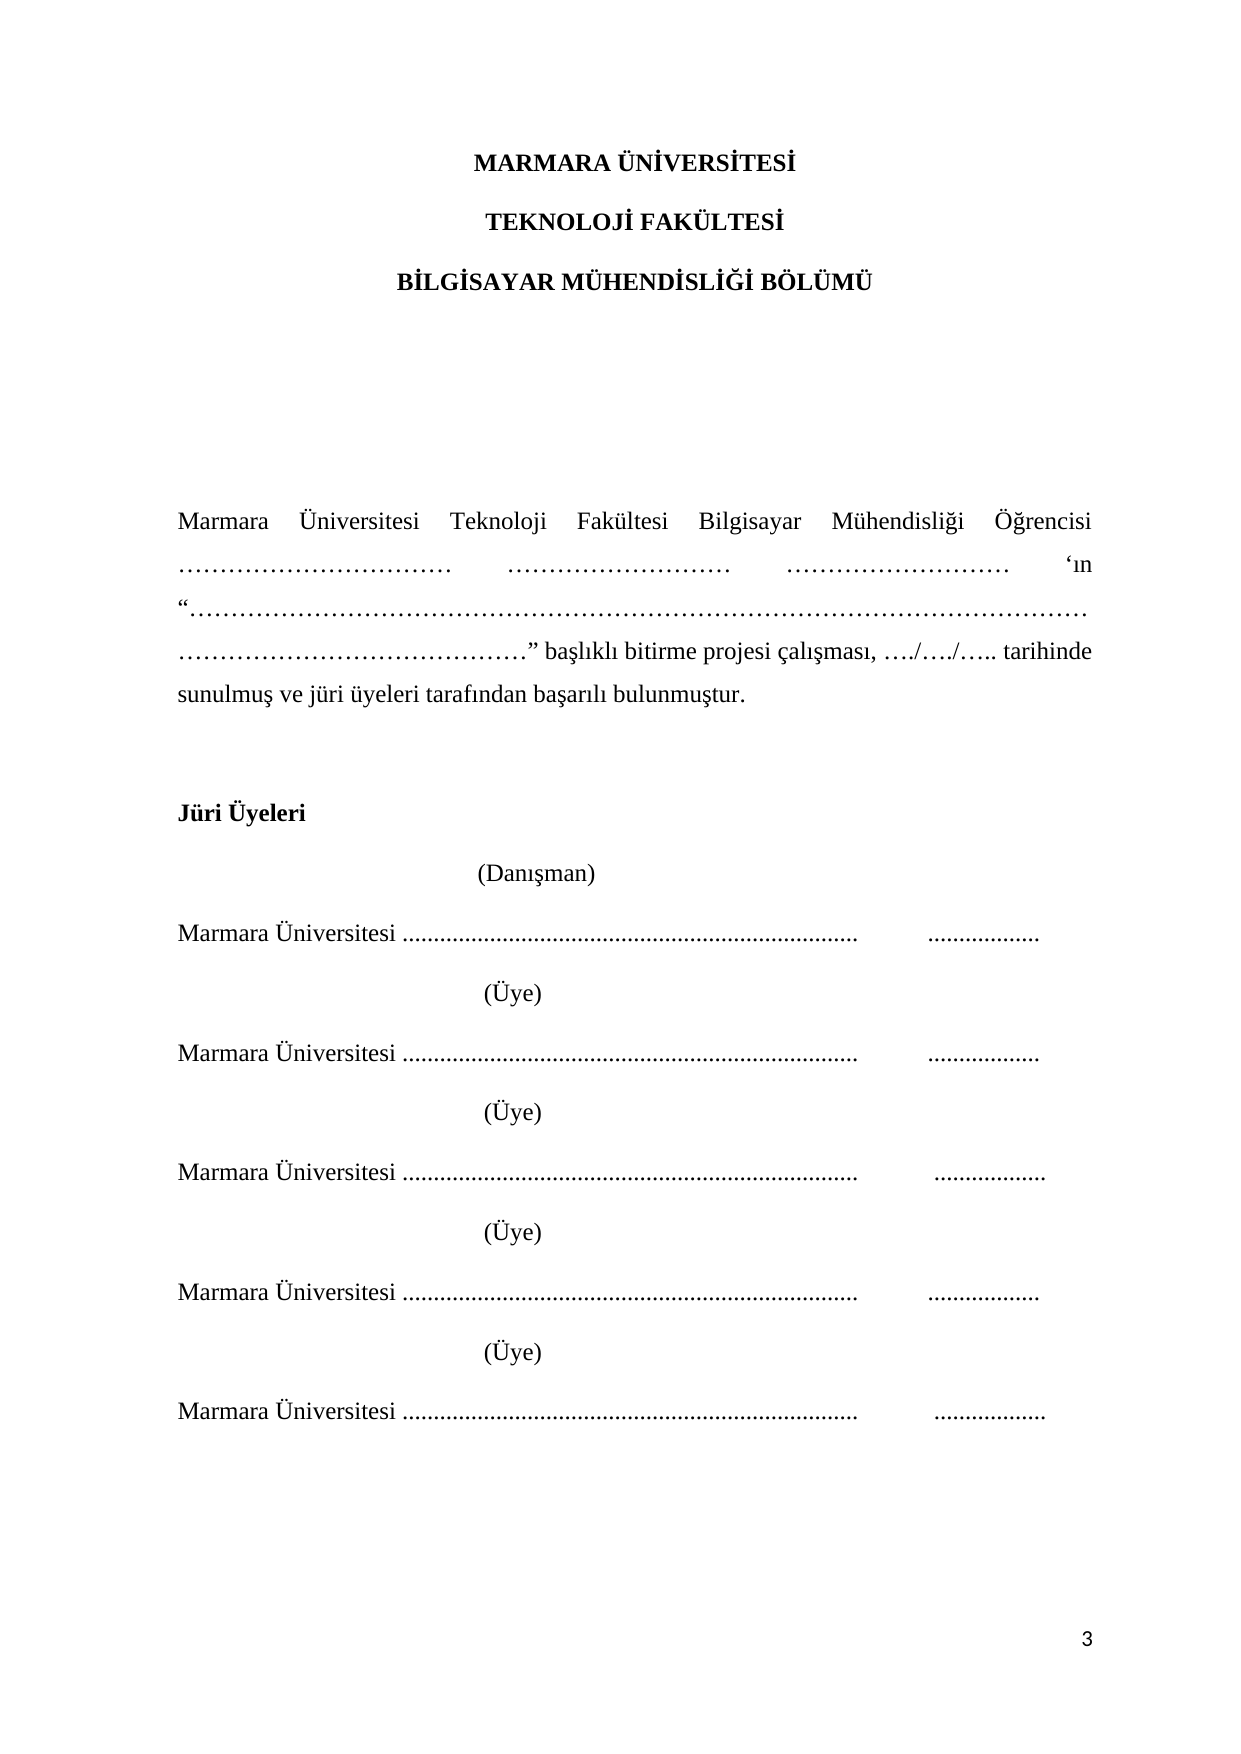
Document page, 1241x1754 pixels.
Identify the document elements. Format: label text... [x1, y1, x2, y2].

text Marmara Üniversitesi ......................................................................... .................. [177, 1396, 1092, 1425]
text BİLGİSAYAR MÜHENDİSLİĞİ BÖLÜMÜ [177, 267, 1092, 296]
text Marmara Üniversitesi ......................................................................... .................. [177, 1038, 1092, 1066]
text (Üye) [177, 1097, 1092, 1126]
text Marmara Üniversitesi ......................................................................... .................. [177, 1157, 1092, 1186]
text Marmara Üniversitesi ......................................................................... .................. [177, 918, 1092, 947]
text Jüri Üyeleri [177, 798, 1092, 827]
text TEKNOLOJİ FAKÜLTESİ [177, 207, 1092, 236]
text Marmara Üniversitesi Teknoloji Fakültesi Bilgisayar Mühendisliği Öğrencisi …………………………… ……………………… ……………………… ‘ın “……………………………………………………………………………………………………………………………………” başlıklı bitirme projesi çalışması, …./…./….. tarihinde sunulmuş ve jüri üyeleri tarafından başarılı bulunmuştur. [177, 506, 1092, 708]
text (Danışman) [177, 858, 1092, 887]
text (Üye) [177, 978, 1092, 1007]
text (Üye) [177, 1217, 1092, 1246]
text Marmara Üniversitesi ......................................................................... .................. [177, 1277, 1092, 1306]
text (Üye) [177, 1337, 1092, 1365]
text MARMARA ÜNİVERSİTESİ [177, 148, 1092, 176]
